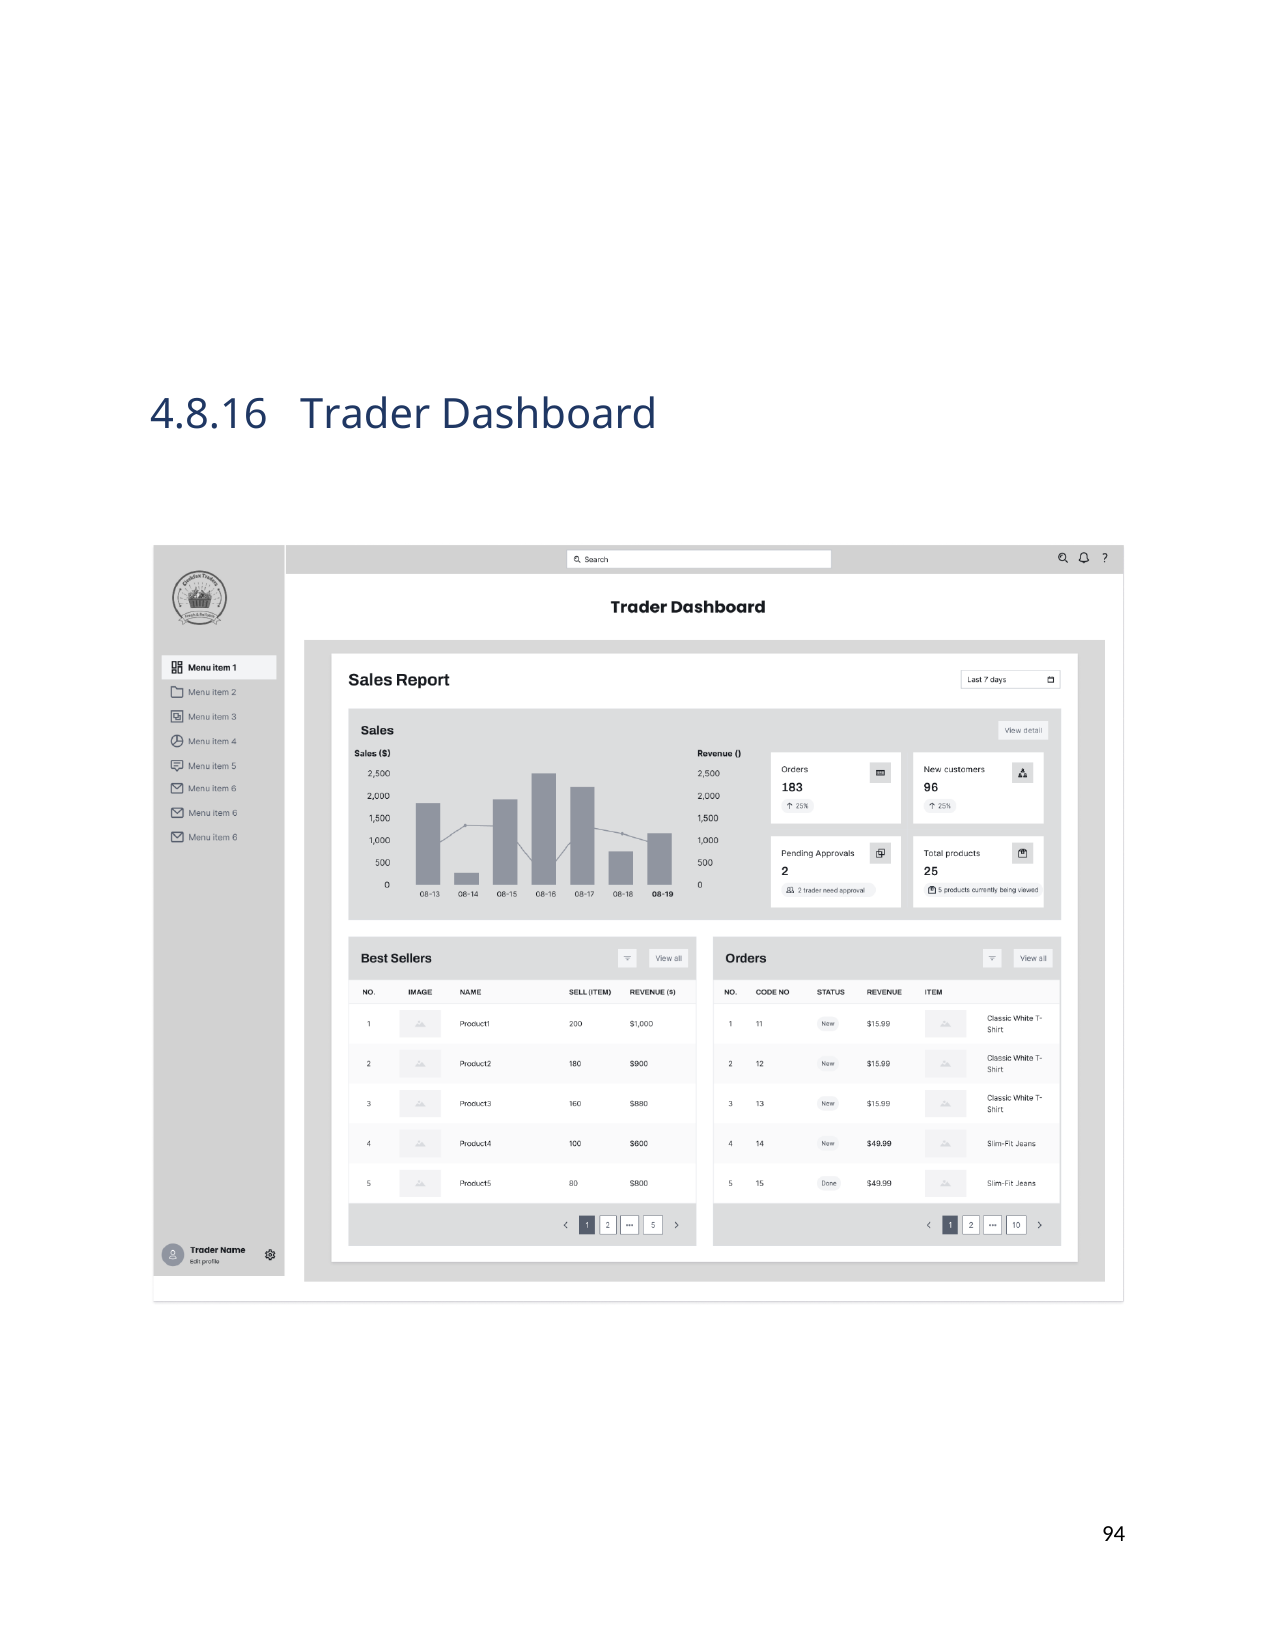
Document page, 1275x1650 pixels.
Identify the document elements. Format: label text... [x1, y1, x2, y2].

subtitle Trader Dashboard [150, 384, 1125, 441]
picture [150, 543, 1125, 1306]
